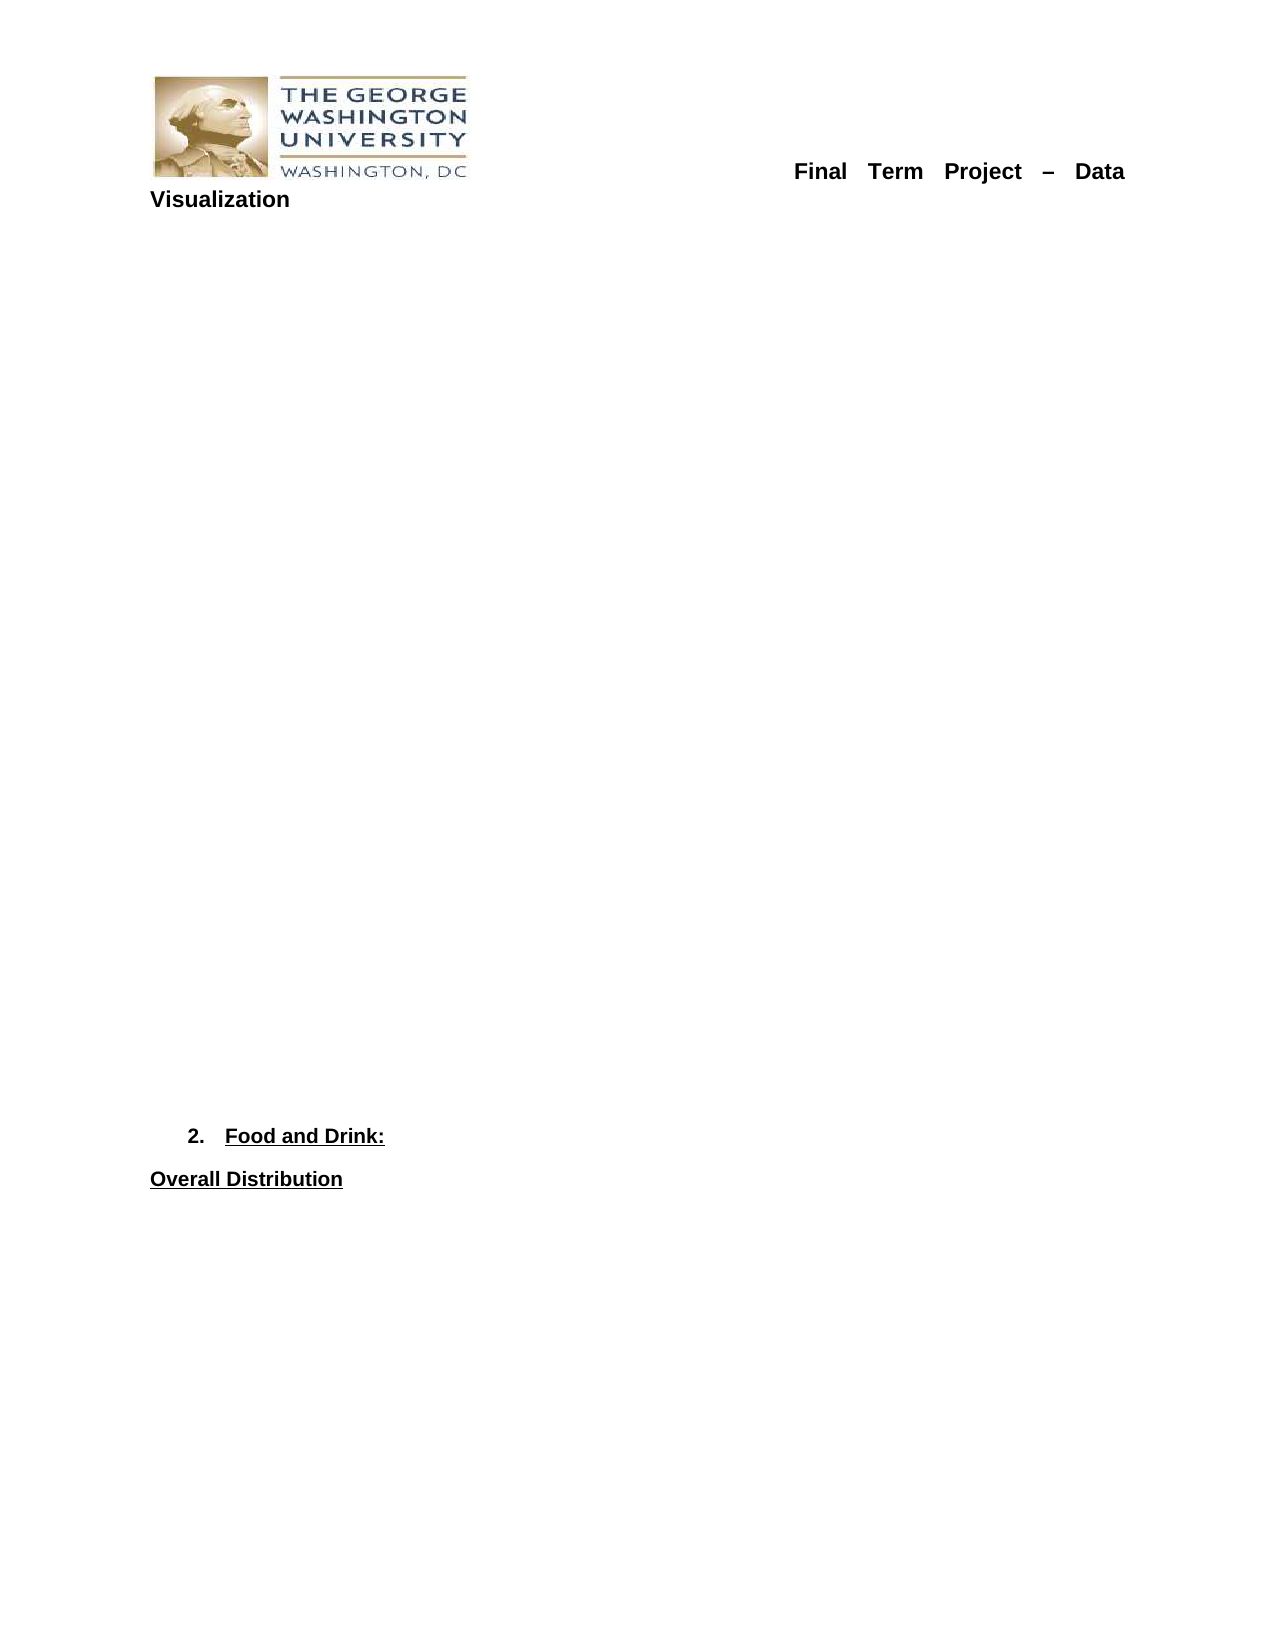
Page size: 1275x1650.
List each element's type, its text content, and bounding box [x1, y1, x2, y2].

list Food and Drink: [187, 1124, 1125, 1148]
text Overall Distribution [150, 1167, 1125, 1191]
